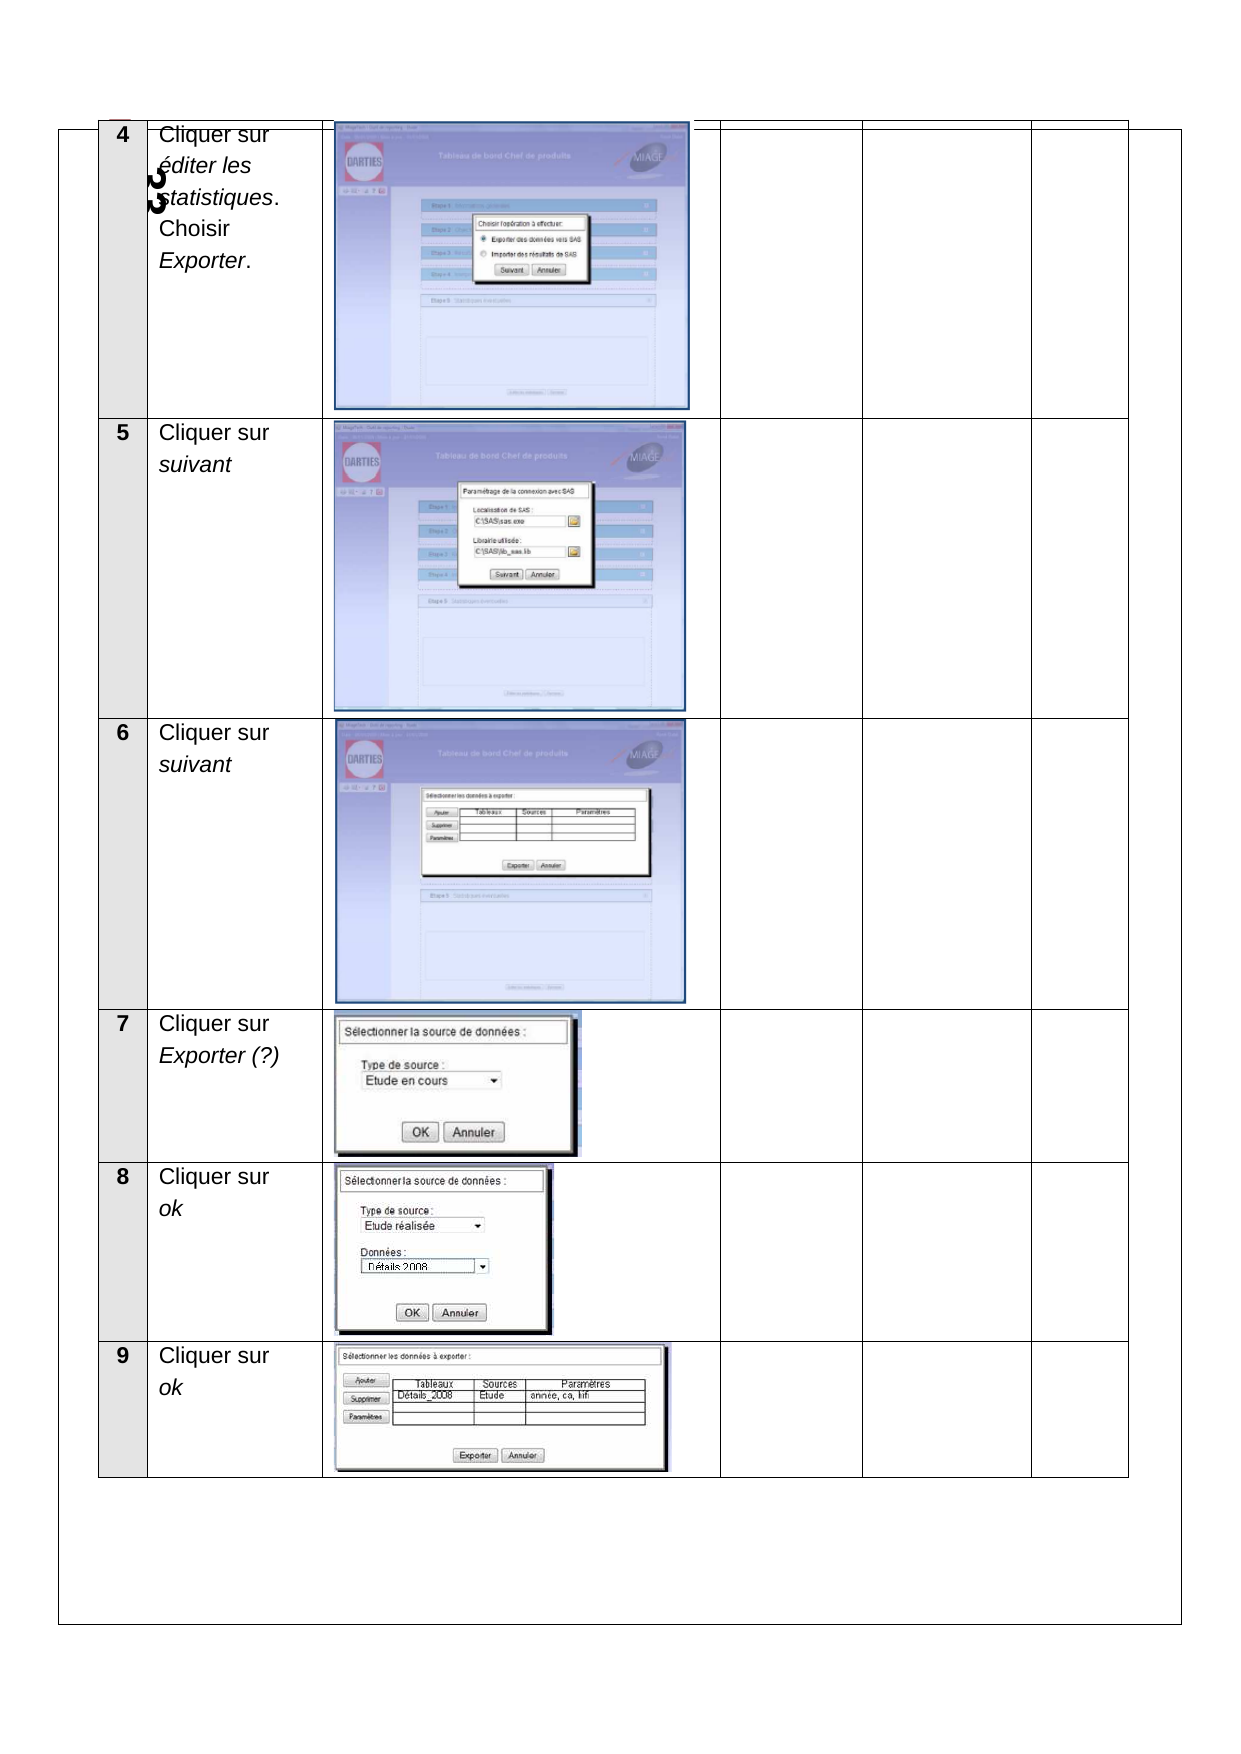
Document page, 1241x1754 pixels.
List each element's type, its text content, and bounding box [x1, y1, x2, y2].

table_cell Cliquer sur suivant [148, 419, 322, 718]
table_cell 7 [99, 1010, 147, 1162]
table_cell [863, 1163, 1031, 1341]
table_cell [863, 1342, 1031, 1477]
table_cell [721, 719, 862, 1009]
table_cell Cliquer sur ok [148, 1342, 322, 1477]
picture [333, 1010, 582, 1157]
table_cell 5 [99, 419, 147, 718]
table_cell [1032, 419, 1128, 718]
table_cell 8 [99, 1163, 147, 1341]
table_cell [721, 1342, 862, 1477]
table_cell [323, 1342, 720, 1477]
table_cell 4 [99, 121, 147, 418]
table_cell [1032, 1010, 1128, 1162]
picture [333, 120, 695, 413]
table_cell [323, 719, 720, 1009]
table_cell [721, 419, 862, 718]
table_cell Cliquer sur ok [148, 1163, 322, 1341]
picture [333, 1342, 672, 1472]
table_cell [863, 419, 1031, 718]
table_cell [323, 1010, 720, 1162]
table_cell [863, 1010, 1031, 1162]
table_cell [863, 719, 1031, 1009]
table_cell 6 [99, 719, 147, 1009]
table_cell [1032, 1163, 1128, 1341]
table_cell [1032, 121, 1128, 418]
table_cell Cliquer sur suivant [148, 719, 322, 1009]
table_cell Cliquer sur éditer les statistiques. Choisir Exporter. [148, 121, 322, 418]
table_cell [323, 121, 720, 418]
table_cell [721, 121, 862, 418]
table_cell [323, 419, 720, 718]
picture [333, 419, 688, 713]
table_cell [323, 1163, 720, 1341]
table_cell [721, 1010, 862, 1162]
table_cell [721, 1163, 862, 1341]
table_cell Cliquer sur Exporter (?) [148, 1010, 322, 1162]
table_cell [863, 121, 1031, 418]
table_cell [1032, 719, 1128, 1009]
table_cell [1032, 1342, 1128, 1477]
picture [333, 1163, 555, 1336]
picture [333, 719, 688, 1004]
table_cell 9 [99, 1342, 147, 1477]
